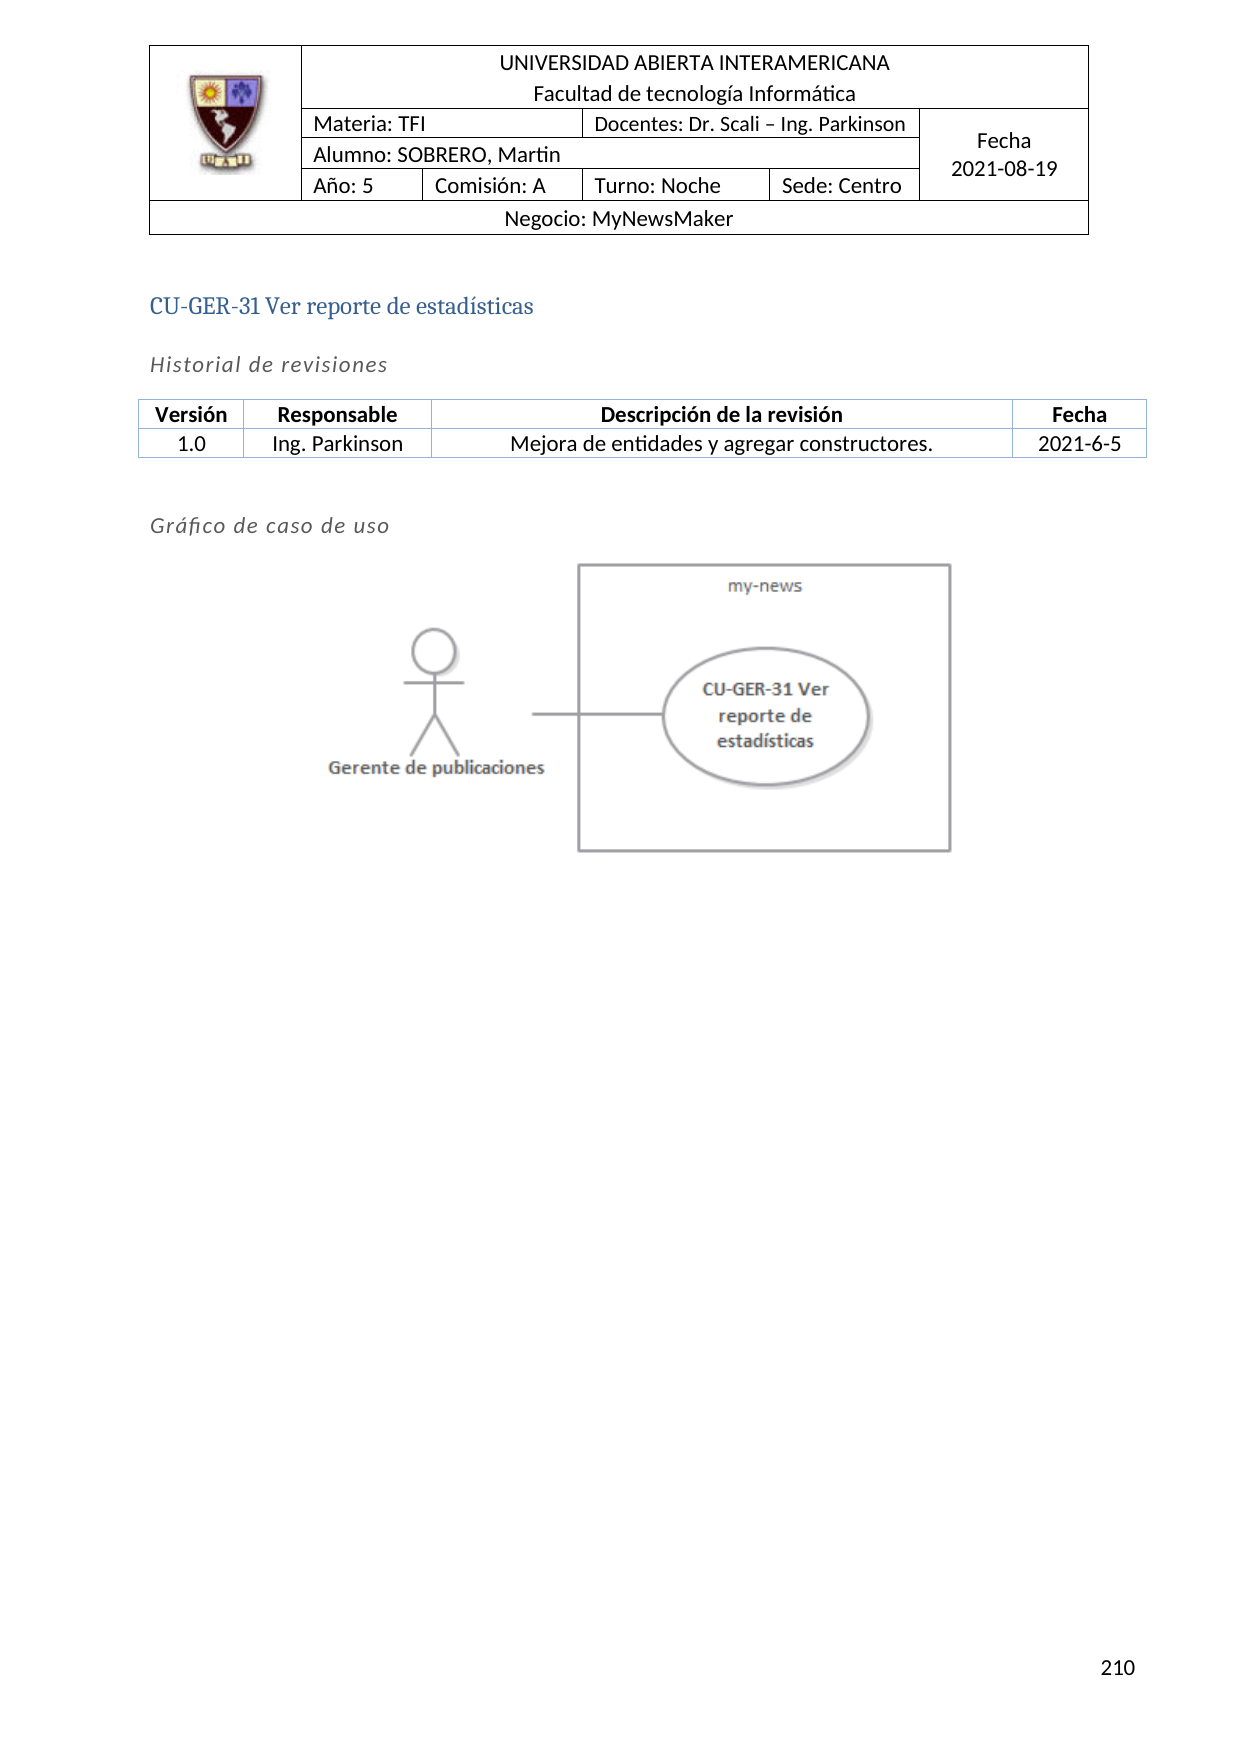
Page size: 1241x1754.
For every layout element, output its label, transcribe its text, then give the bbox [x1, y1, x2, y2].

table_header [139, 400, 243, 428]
picture [327, 559, 958, 859]
subtitle CU-GER-31 Ver reporte de estadísticas [150, 292, 1135, 321]
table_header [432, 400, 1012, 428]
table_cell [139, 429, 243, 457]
picture [175, 67, 276, 180]
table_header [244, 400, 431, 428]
subtitle Historial de revisiones [150, 350, 1135, 378]
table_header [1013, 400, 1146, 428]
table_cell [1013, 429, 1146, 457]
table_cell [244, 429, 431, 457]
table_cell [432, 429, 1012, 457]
subtitle Gráfico de caso de uso [150, 511, 1135, 539]
